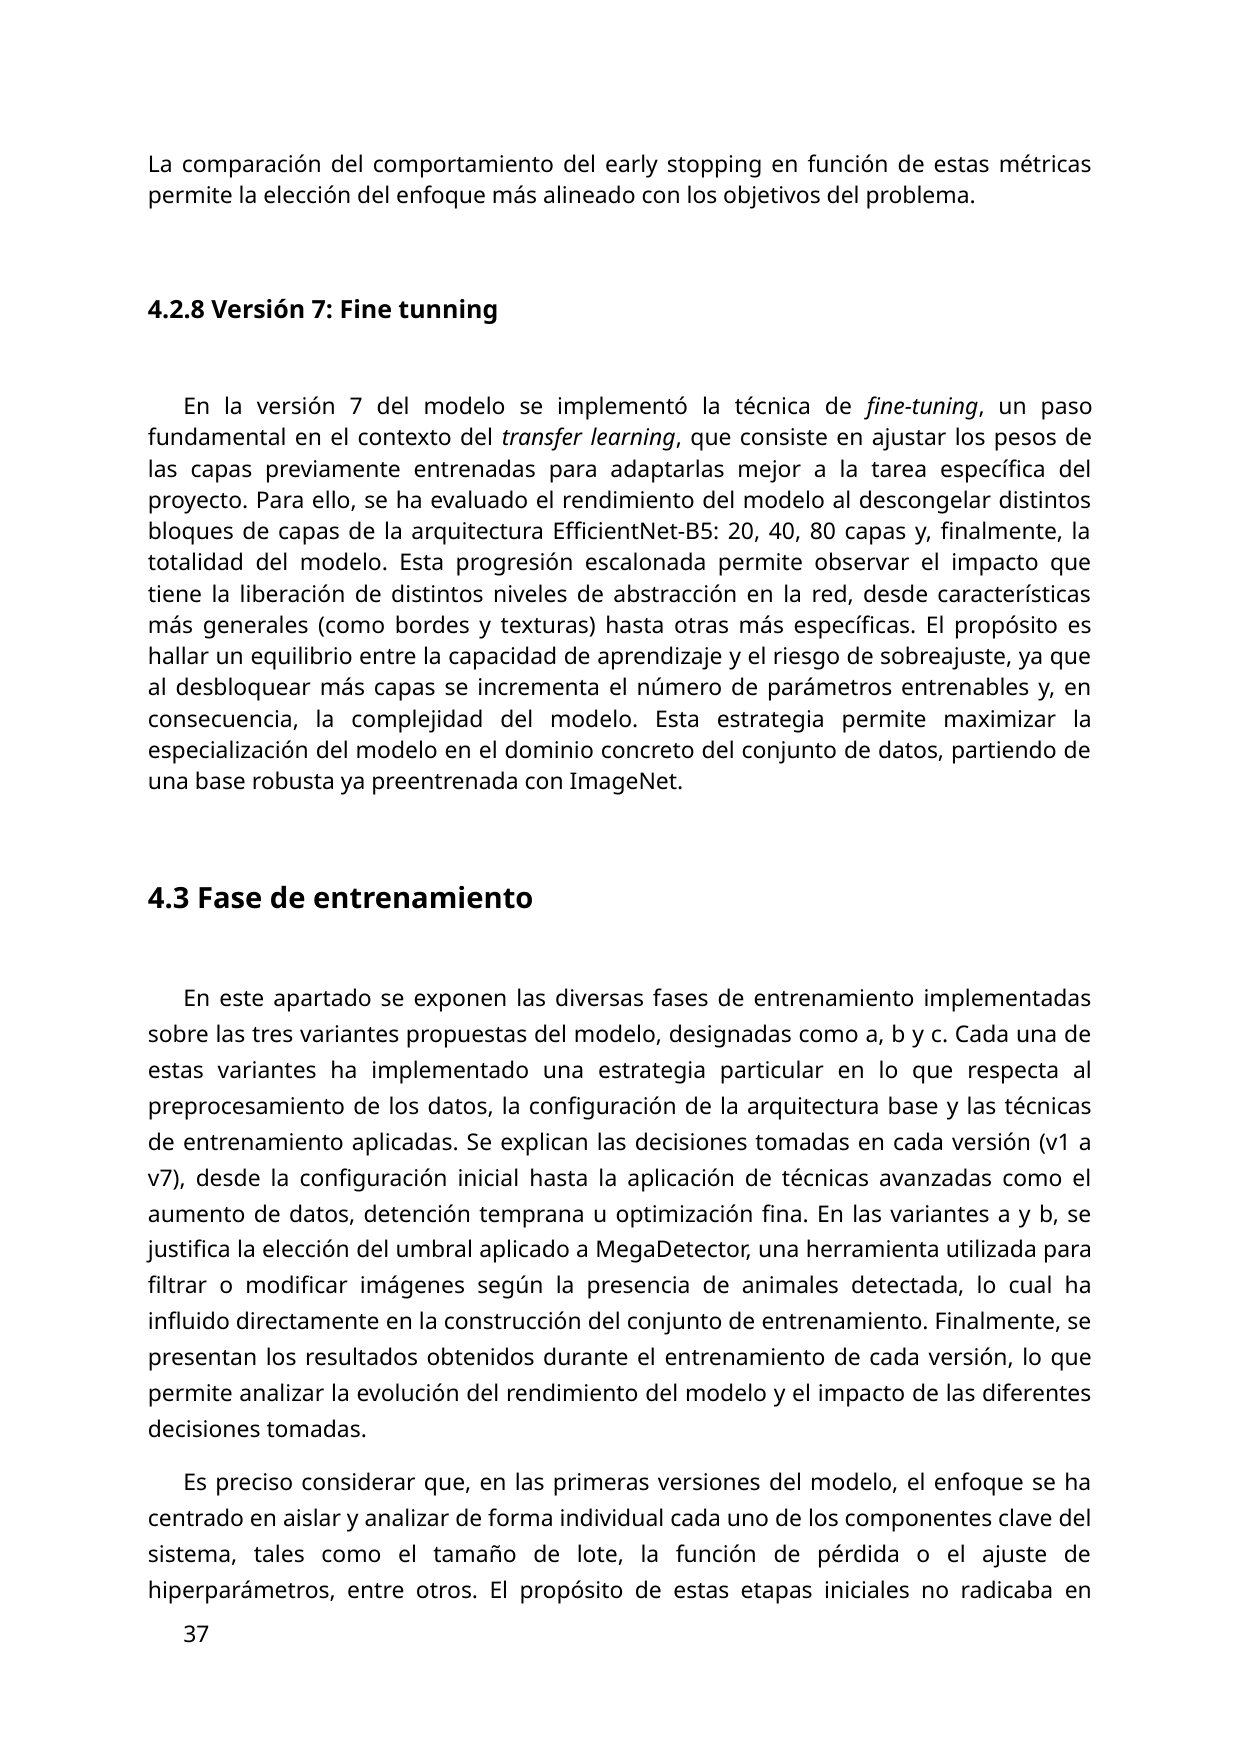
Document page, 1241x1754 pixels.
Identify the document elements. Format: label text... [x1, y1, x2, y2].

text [148, 1466, 1092, 1605]
subtitle 4.3 Fase de entrenamiento [148, 878, 1092, 917]
text En la versión 7 del modelo se implementó la técnica de fine-tuning, un paso fundamental en el contexto del transfer learning, que consiste en ajustar los pesos de las capas previamente entrenadas para adaptarlas mejor a la tarea específica del proyecto. Para ello, se ha evaluado el rendimiento del modelo al descongelar distintos bloques de capas de la arquitectura EfficientNet-B5: 20, 40, 80 capas y, finalmente, la totalidad del modelo. Esta progresión escalonada permite observar el impacto que tiene la liberación de distintos niveles de abstracción en la red, desde características más generales (como bordes y texturas) hasta otras más específicas. El propósito es hallar un equilibrio entre la capacidad de aprendizaje y el riesgo de sobreajuste, ya que al desbloquear más capas se incrementa el número de parámetros entrenables y, en consecuencia, la complejidad del modelo. Esta estrategia permite maximizar la especialización del modelo en el dominio concreto del conjunto de datos, partiendo de una base robusta ya preentrenada con ImageNet. [148, 390, 1092, 796]
text En este apartado se exponen las diversas fases de entrenamiento implementadas sobre las tres variantes propuestas del modelo, designadas como a, b y c. Cada una de estas variantes ha implementado una estrategia particular en lo que respecta al preprocesamiento de los datos, la configuración de la arquitectura base y las técnicas de entrenamiento aplicadas. Se explican las decisiones tomadas en cada versión (v1 a v7), desde la configuración inicial hasta la aplicación de técnicas avanzadas como el aumento de datos, detención temprana u optimización fina. En las variantes a y b, se justifica la elección del umbral aplicado a MegaDetector, una herramienta utilizada para filtrar o modificar imágenes según la presencia de animales detectada, lo cual ha influido directamente en la construcción del conjunto de entrenamiento. Finalmente, se presentan los resultados obtenidos durante el entrenamiento de cada versión, lo que permite analizar la evolución del rendimiento del modelo y el impacto de las diferentes decisiones tomadas. [148, 982, 1092, 1444]
subtitle 4.2.8 Versión 7: Fine tunning [148, 291, 1092, 326]
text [148, 148, 1092, 210]
